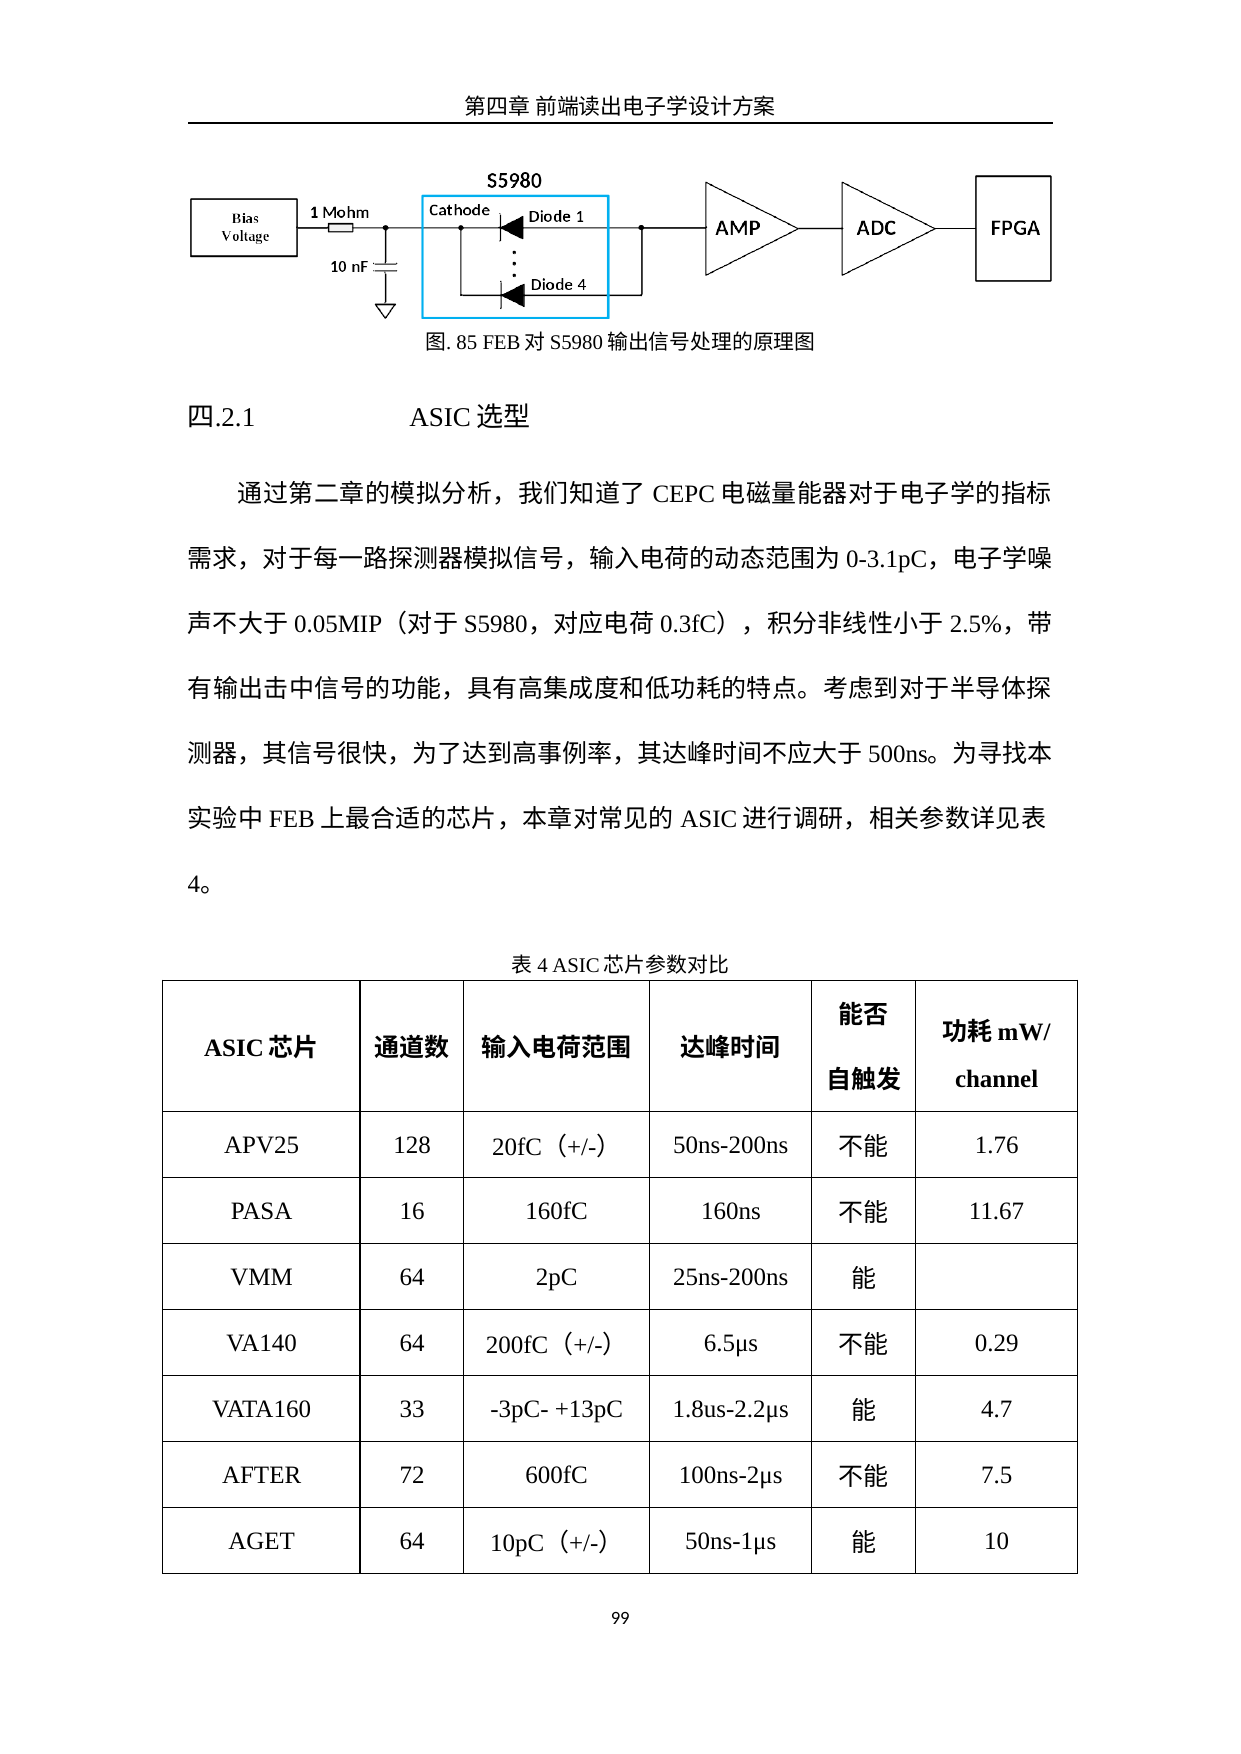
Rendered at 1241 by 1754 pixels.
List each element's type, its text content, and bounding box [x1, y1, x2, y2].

table_cell 1.8us-2.2μs [650, 1376, 811, 1441]
table_cell 64 [361, 1244, 463, 1309]
table_header 输入电荷范围 [464, 981, 649, 1111]
table_cell 200fC（+/-） [464, 1310, 649, 1375]
table_header ASIC芯片 [163, 981, 359, 1111]
table_header 能否 自触发 [812, 981, 915, 1111]
table_cell 1.76 [916, 1112, 1077, 1177]
table_cell 33 [361, 1376, 463, 1441]
table_cell -3pC- +13pC [464, 1376, 649, 1441]
table_header 通道数 [361, 981, 463, 1111]
table_cell 600fC [464, 1442, 649, 1507]
table_cell 4.7 [916, 1376, 1077, 1441]
table_cell 7.5 [916, 1442, 1077, 1507]
text 表 4 ASIC芯片参数对比 [187, 947, 1053, 979]
table_cell VMM [163, 1244, 359, 1309]
table_cell 128 [361, 1112, 463, 1177]
table_cell 100ns-2μs [650, 1442, 811, 1507]
table_cell 0.29 [916, 1310, 1077, 1375]
table_cell [916, 1244, 1077, 1309]
table_header 达峰时间 [650, 981, 811, 1111]
table_cell 160fC [464, 1178, 649, 1243]
table_cell VA140 [163, 1310, 359, 1375]
table_cell 11.67 [916, 1178, 1077, 1243]
table_cell 64 [361, 1508, 463, 1573]
table_cell 10pC（+/-） [464, 1508, 649, 1573]
table_cell 能 [812, 1244, 915, 1309]
table_cell VATA160 [163, 1376, 359, 1441]
table_cell 不能 [812, 1310, 915, 1375]
table_cell 2pC [464, 1244, 649, 1309]
table_cell 6.5μs [650, 1310, 811, 1375]
table_cell 72 [361, 1442, 463, 1507]
table_cell AFTER [163, 1442, 359, 1507]
table_cell 10 [916, 1508, 1077, 1573]
table_cell 16 [361, 1178, 463, 1243]
table_cell 50ns-1μs [650, 1508, 811, 1573]
table_cell AGET [163, 1508, 359, 1573]
table_cell 能 [812, 1508, 915, 1573]
table_cell 64 [361, 1310, 463, 1375]
table_cell 能 [812, 1376, 915, 1441]
text 通过第二章的模拟分析，我们知道了CEPC电磁量能器对于电子学的指标需求，对于每一路探测器模拟信号，输入电荷的动态范围为0-3.1pC，电子学噪声不大于0.05MIP（对于S5980，对应电荷0.3fC），积分非线性小于2.5%，带有输出击中信号的功能，具有高集成度和低功耗的特点。考虑到对于半导体探测器，其信号很快，为了达到高事例率，其达峰时间不应大于500ns。为寻找本实验中FEB上最合适的芯片，本章对常见的ASIC进行调研，相关参数详见表 4。 [187, 459, 1053, 914]
text 图. 85 FEB对S5980输出信号处理的原理图 [187, 324, 1053, 357]
table_cell 25ns-200ns [650, 1244, 811, 1309]
table_cell 不能 [812, 1112, 915, 1177]
table_cell PASA [163, 1178, 359, 1243]
table_cell 160ns [650, 1178, 811, 1243]
table_cell 不能 [812, 1178, 915, 1243]
table_cell 50ns-200ns [650, 1112, 811, 1177]
table_cell APV25 [163, 1112, 359, 1177]
table_cell 不能 [812, 1442, 915, 1507]
subtitle ASIC选型 [187, 382, 1053, 447]
table_cell 20fC（+/-） [464, 1112, 649, 1177]
table_header 功耗mW/channel [916, 981, 1077, 1111]
